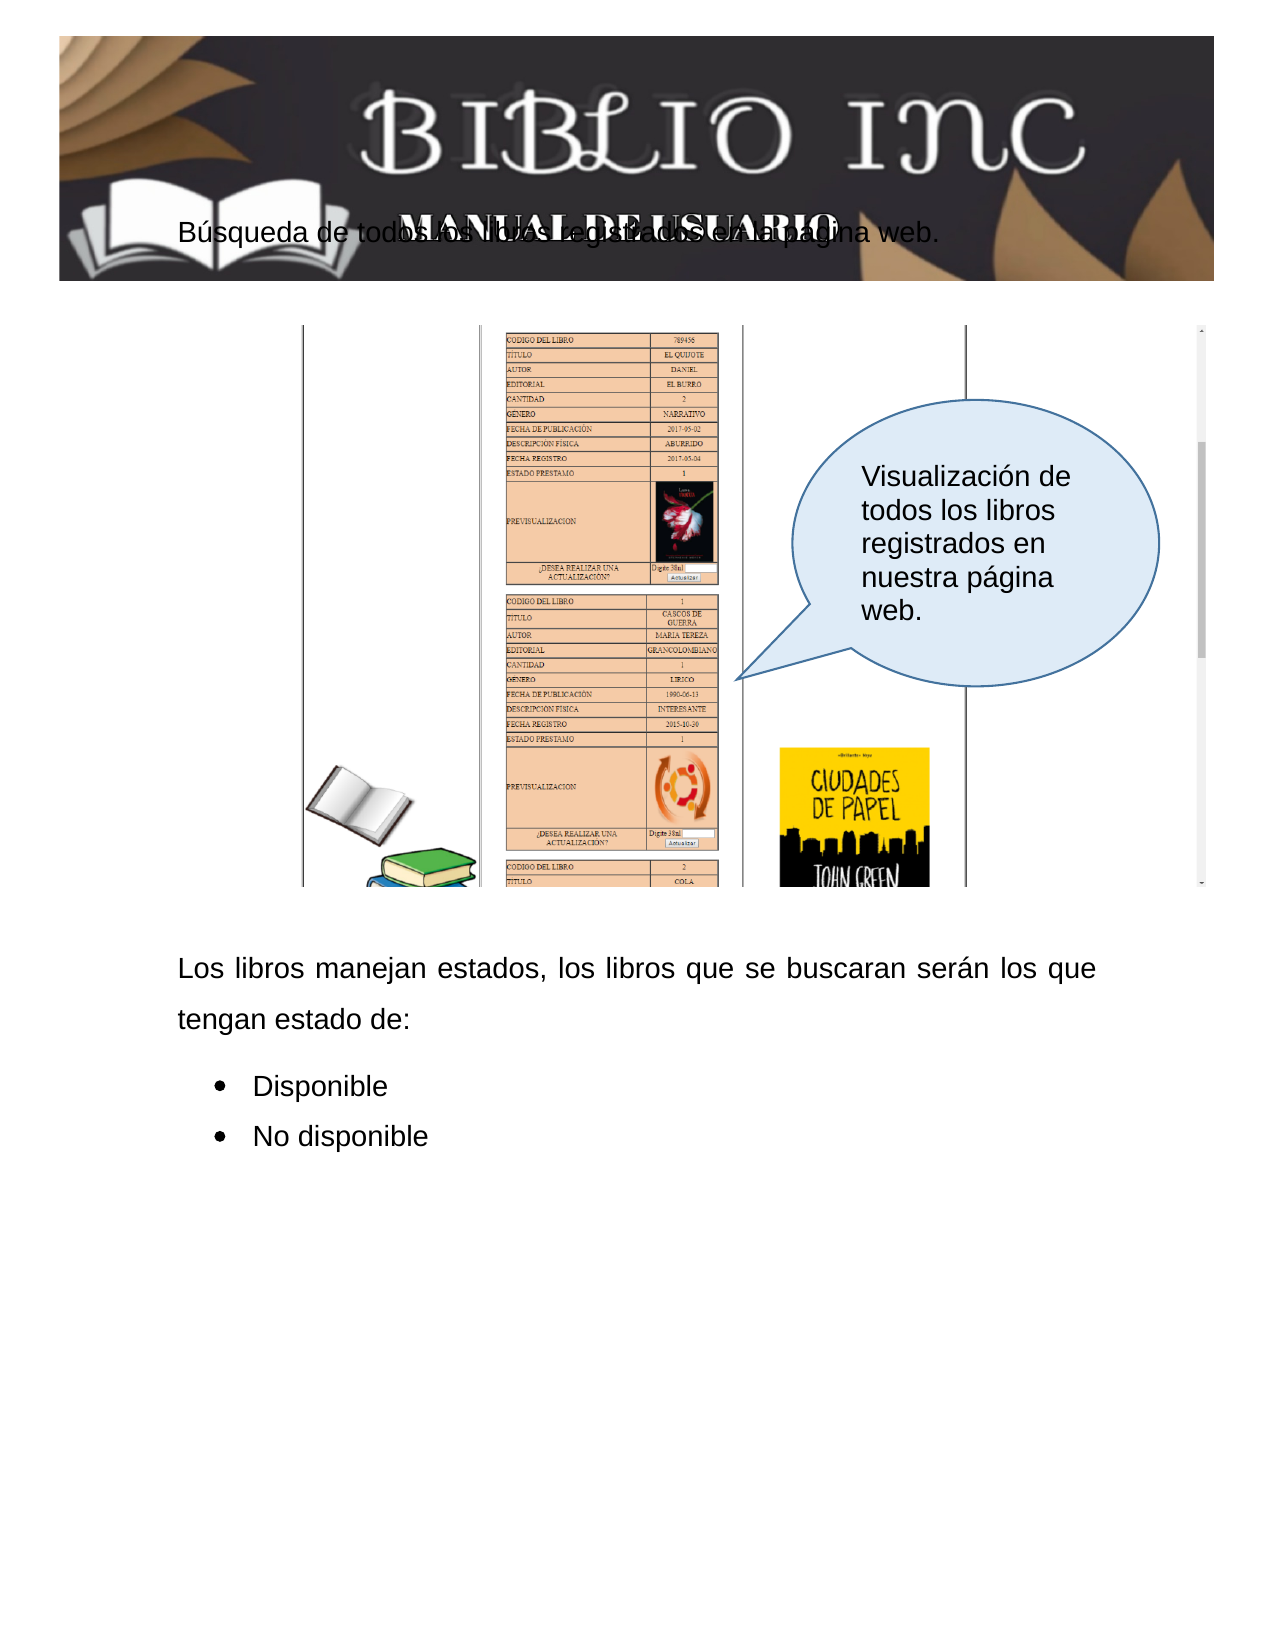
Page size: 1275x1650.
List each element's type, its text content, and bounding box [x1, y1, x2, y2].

list No disponible [215, 1119, 1098, 1153]
list Disponible [215, 1069, 1098, 1102]
text Los libros manejan estados, los libros que se buscaran serán los que tengan estado de: [177, 951, 1098, 1035]
text Búsqueda de todos los libros registrados en la página web. [177, 214, 1098, 248]
picture [59, 36, 1214, 281]
picture [71, 325, 1206, 887]
